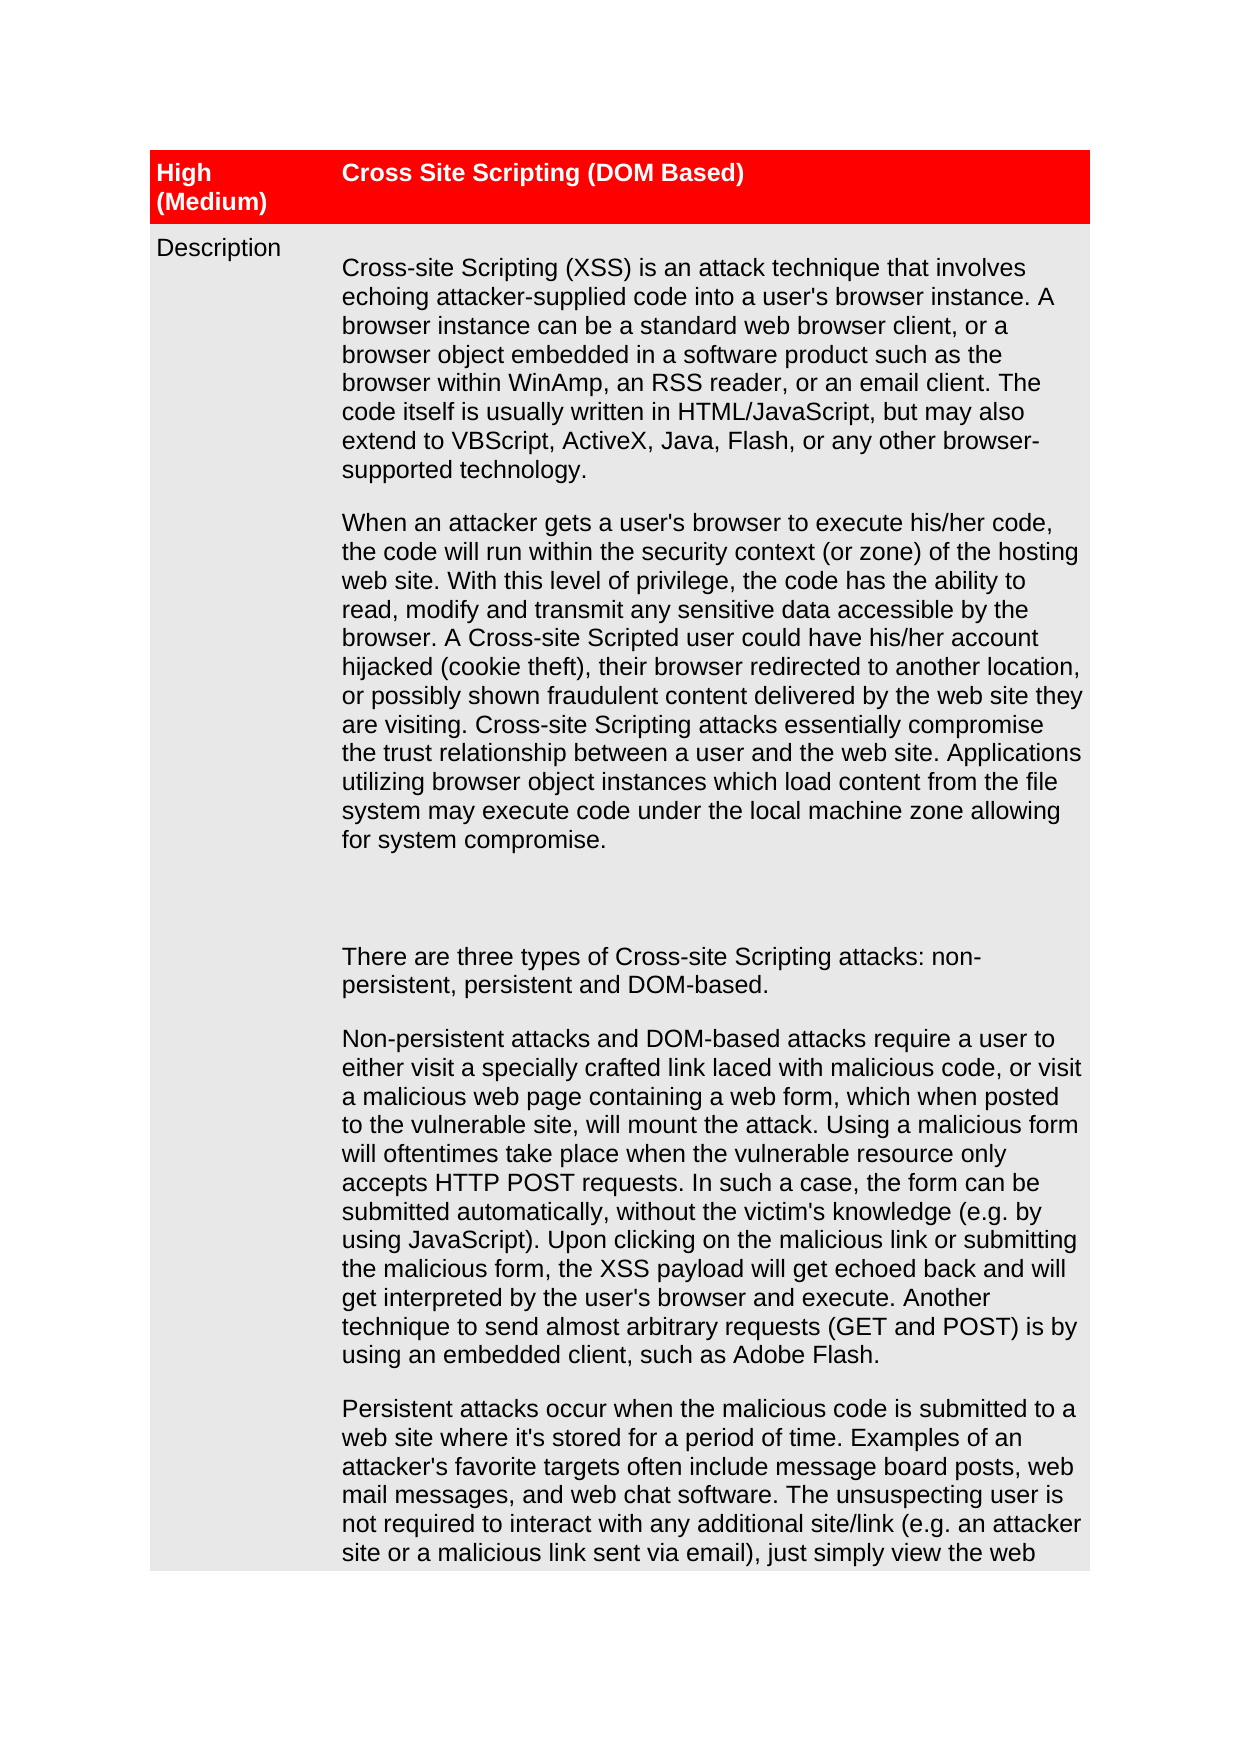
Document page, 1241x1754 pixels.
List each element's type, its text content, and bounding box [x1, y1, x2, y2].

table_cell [335, 224, 1090, 1571]
table_header Cross Site Scripting (DOM Based) [335, 150, 1090, 224]
table_cell Description [150, 224, 335, 1571]
table_header High (Medium) [150, 150, 335, 224]
